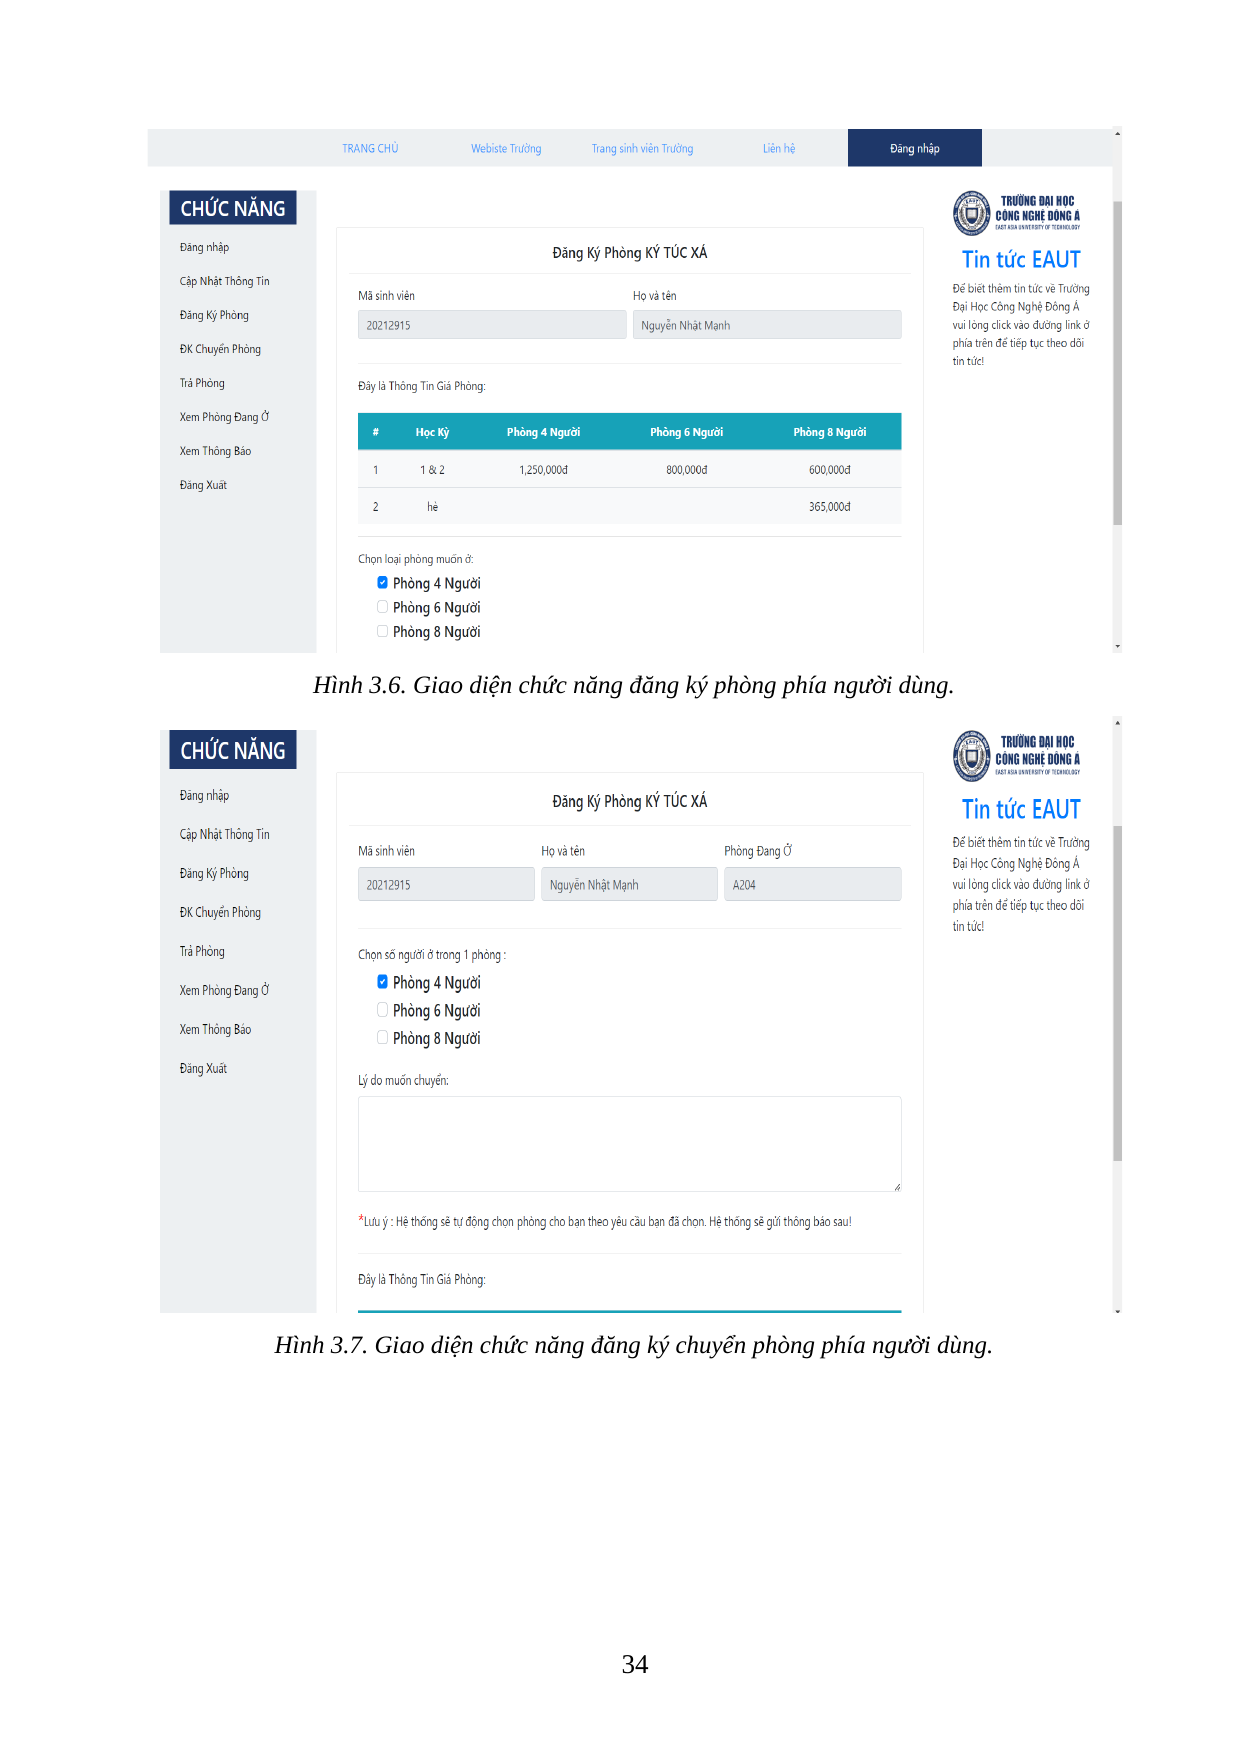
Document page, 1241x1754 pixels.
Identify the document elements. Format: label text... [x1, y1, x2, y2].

picture [147, 126, 1123, 653]
text Hình 3.6. Giao diện chức năng đăng ký phòng phía người dùng. [148, 670, 1122, 699]
text Hình 3.7. Giao diện chức năng đăng ký chuyển phòng phía người dùng. [148, 1330, 1122, 1358]
picture [147, 716, 1123, 1313]
